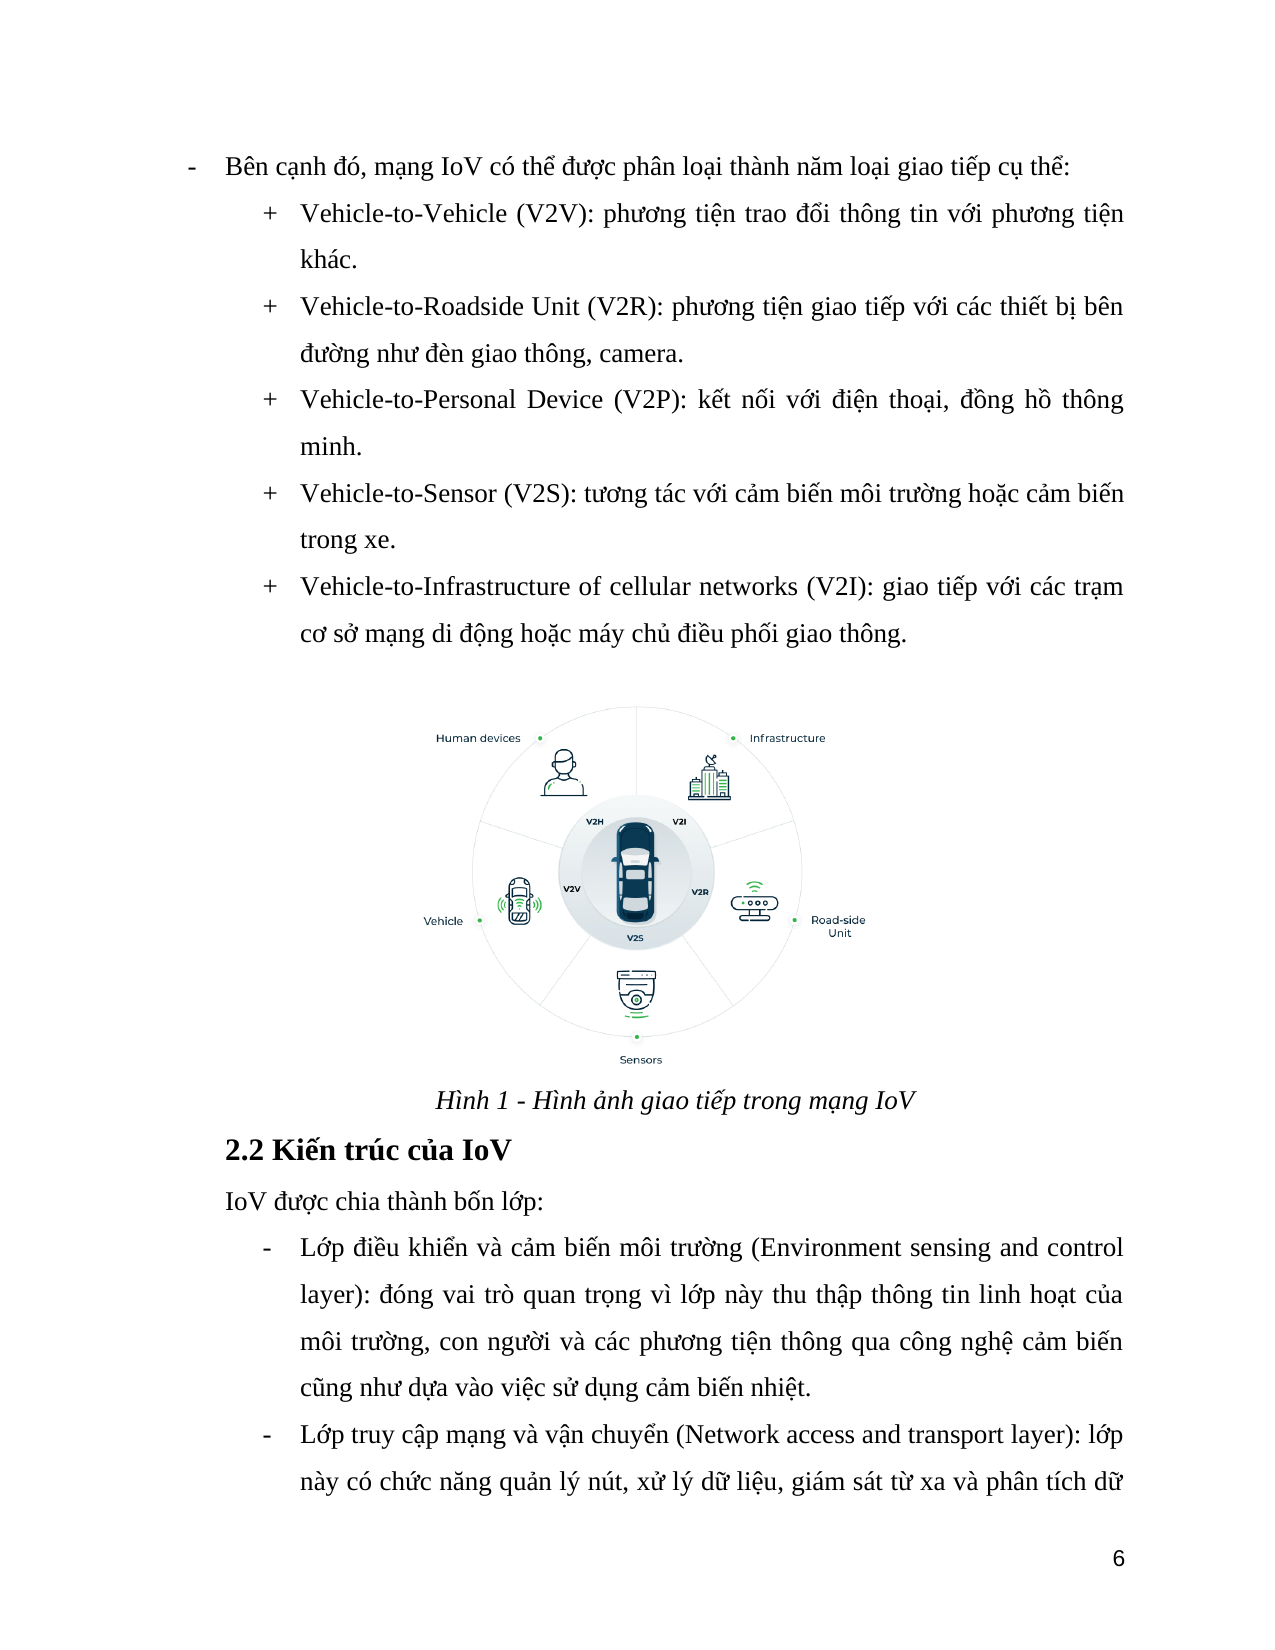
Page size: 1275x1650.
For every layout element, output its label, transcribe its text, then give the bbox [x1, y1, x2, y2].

picture [362, 688, 913, 1072]
list Lớp điều khiển và cảm biến môi trường (Environment sensing and control layer): đóng vai trò quan trọng vì lớp này thu thập thông tin linh hoạt của môi trường, con người và các phương tiện thông qua công nghệ cảm biến cũng như dựa vào việc sử dụng cảm biến nhiệt. [262, 1231, 1125, 1402]
subtitle 2.2 Kiến trúc của IoV [225, 1131, 1125, 1167]
list Vehicle-to-Personal Device (V2P): kết nối với điện thoại, đồng hồ thông minh. [262, 383, 1125, 461]
text Hình 1 - Hình ảnh giao tiếp trong mạng IoV [225, 1084, 1125, 1115]
text IoV được chia thành bốn lớp: [150, 1185, 1125, 1216]
list Vehicle-to-Vehicle (V2V): phương tiện trao đổi thông tin với phương tiện khác. [262, 197, 1125, 274]
list Vehicle-to-Infrastructure of cellular networks (V2I): giao tiếp với các trạm cơ sở mạng di động hoặc máy chủ điều phối giao thông. [262, 570, 1125, 648]
list Vehicle-to-Sensor (V2S): tương tác với cảm biến môi trường hoặc cảm biến trong xe. [262, 477, 1125, 554]
list Bên cạnh đó, mạng IoV có thể được phân loại thành năm loại giao tiếp cụ thể: [187, 150, 1125, 181]
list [262, 1418, 1125, 1496]
list Vehicle-to-Roadside Unit (V2R): phương tiện giao tiếp với các thiết bị bên đường như đèn giao thông, camera. [262, 290, 1125, 368]
